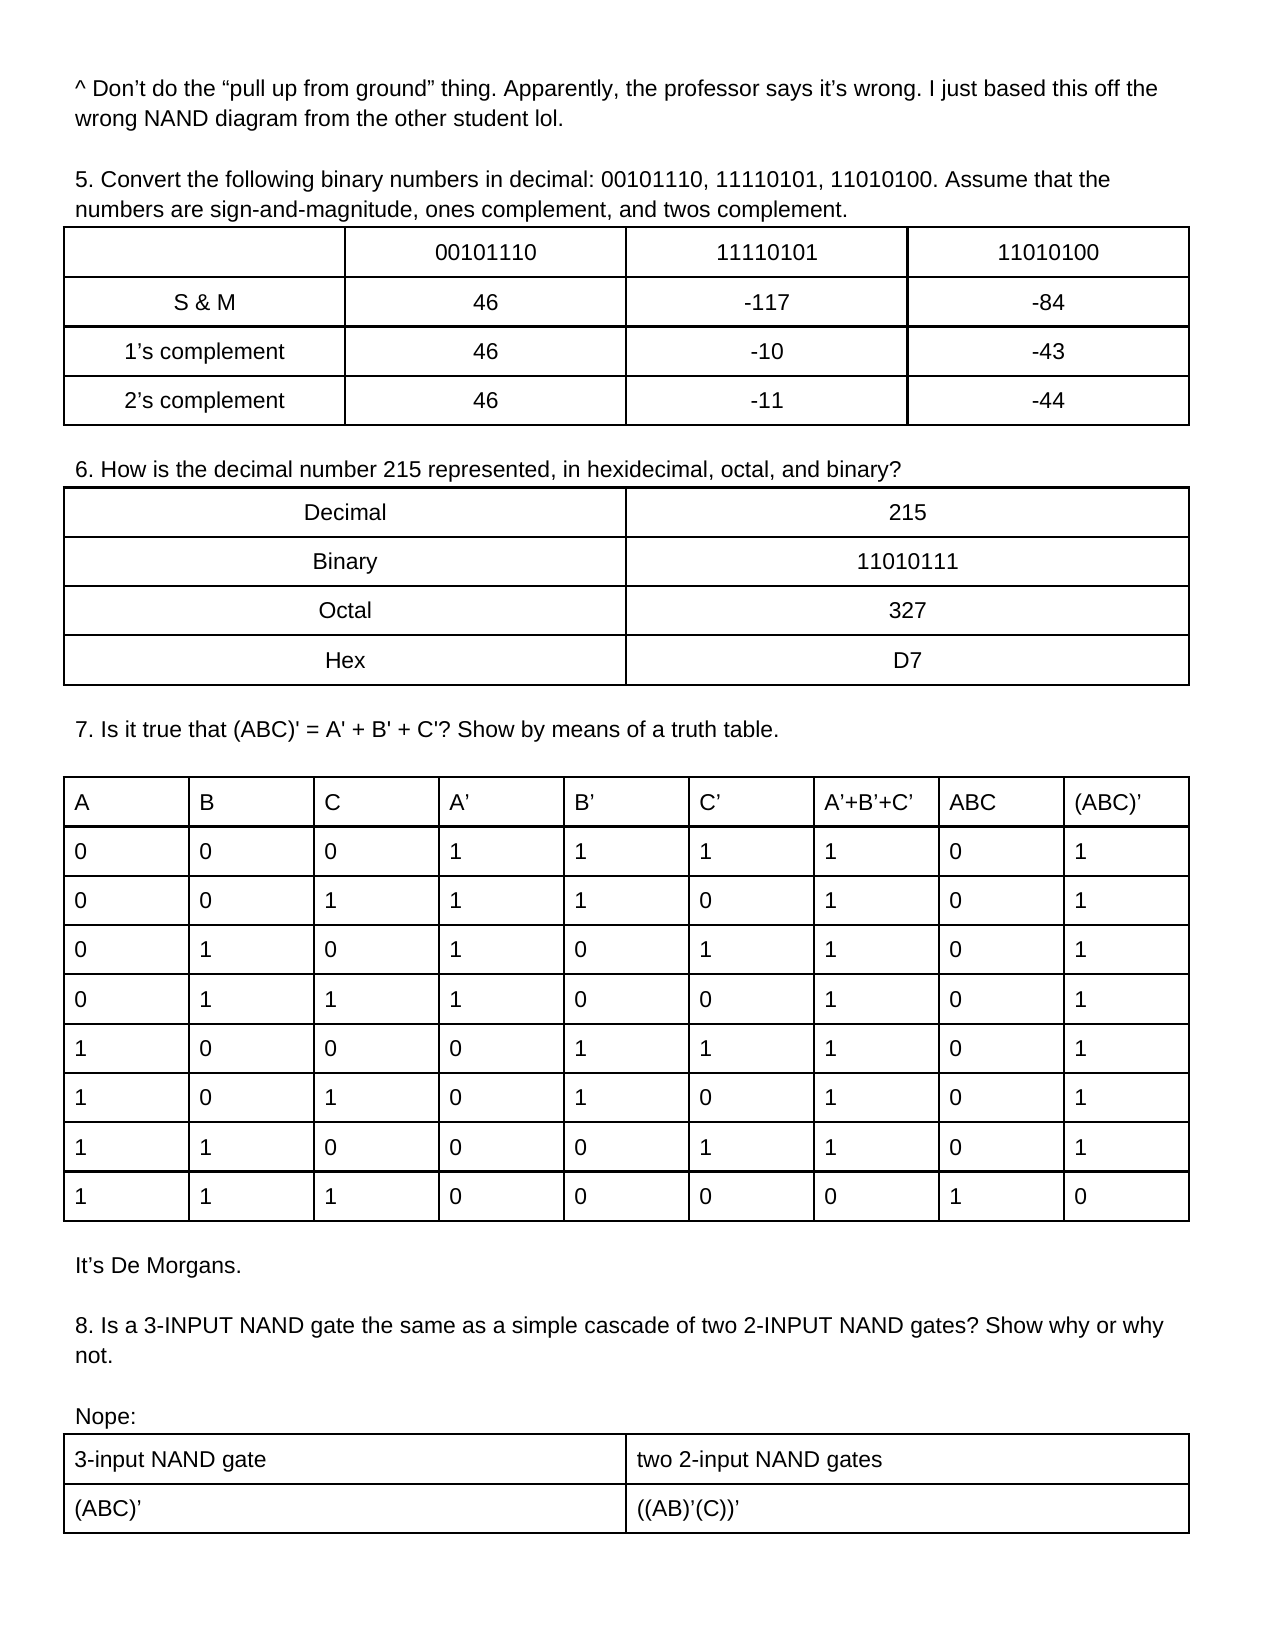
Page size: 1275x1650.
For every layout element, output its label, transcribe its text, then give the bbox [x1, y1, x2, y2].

table_cell -10 [627, 328, 906, 374]
table_cell 1 [315, 975, 438, 1022]
table_cell 0 [65, 926, 188, 973]
table_cell 1 [440, 975, 563, 1022]
table_cell 1 [815, 975, 938, 1022]
table_cell 1 [440, 828, 563, 875]
table_header 215 [627, 489, 1188, 536]
table_cell 0 [65, 828, 188, 875]
table_cell -11 [627, 377, 906, 424]
table_header 11110101 [627, 228, 906, 276]
table_header A [65, 778, 188, 825]
table_cell 1 [440, 877, 563, 924]
table_cell 1 [815, 1025, 938, 1072]
table_cell D7 [627, 636, 1188, 683]
table_header C’ [690, 778, 813, 825]
table_cell 46 [346, 377, 625, 424]
table_header A’+B’+C’ [815, 778, 938, 825]
table_cell 1 [1065, 828, 1188, 875]
table_header B’ [565, 778, 688, 825]
table_cell 1 [65, 1123, 188, 1170]
table_cell 0 [690, 1074, 813, 1121]
table_cell 1 [1065, 1074, 1188, 1121]
table_cell 1 [815, 877, 938, 924]
table_cell 0 [565, 975, 688, 1022]
table_cell 1 [565, 877, 688, 924]
table_cell -117 [627, 278, 906, 325]
table_header 3-input NAND gate [65, 1435, 625, 1482]
table_cell 46 [346, 328, 625, 374]
table_cell 46 [346, 278, 625, 325]
table_cell 0 [190, 1025, 313, 1072]
table_cell 1 [1065, 877, 1188, 924]
table_cell 0 [440, 1025, 563, 1072]
table_cell Hex [65, 636, 625, 683]
table_cell 0 [65, 877, 188, 924]
table_cell 0 [940, 1025, 1063, 1072]
table_cell 1 [190, 1173, 313, 1219]
table_cell 0 [440, 1173, 563, 1219]
table_cell 1 [690, 1123, 813, 1170]
table_cell 1 [1065, 1123, 1188, 1170]
table_cell 0 [315, 1025, 438, 1072]
table_cell 1 [690, 926, 813, 973]
table_cell 1 [690, 828, 813, 875]
table_header [65, 228, 344, 276]
table_cell 0 [65, 975, 188, 1022]
table_cell 0 [315, 926, 438, 973]
table_cell 0 [940, 1123, 1063, 1170]
table_cell 0 [940, 877, 1063, 924]
table_cell 1’s complement [65, 328, 344, 374]
table_cell 1 [815, 1074, 938, 1121]
table_cell 0 [565, 926, 688, 973]
table_cell 1 [65, 1074, 188, 1121]
table_cell 11010111 [627, 538, 1188, 585]
table_header two 2-input NAND gates [627, 1435, 1188, 1482]
text It’s De Morgans. [75, 1252, 1200, 1278]
table_cell (ABC)’ [65, 1485, 625, 1532]
table_cell 2’s complement [65, 377, 344, 424]
table_cell 1 [440, 926, 563, 973]
table_cell 1 [315, 877, 438, 924]
table_cell 0 [940, 1074, 1063, 1121]
table_cell 1 [65, 1173, 188, 1219]
table_cell 0 [815, 1173, 938, 1219]
table_cell 0 [940, 828, 1063, 875]
table_cell S & M [65, 278, 344, 325]
table_cell 1 [940, 1173, 1063, 1219]
table_cell 0 [440, 1074, 563, 1121]
table_header A’ [440, 778, 563, 825]
table_cell -44 [909, 377, 1188, 424]
table_cell 0 [690, 1173, 813, 1219]
text 8. Is a 3-INPUT NAND gate the same as a simple cascade of two 2-INPUT NAND gates? Show why or why not. [75, 1312, 1200, 1369]
table_header C [315, 778, 438, 825]
table_cell 0 [440, 1123, 563, 1170]
table_cell 0 [690, 877, 813, 924]
table_cell Binary [65, 538, 625, 585]
table_cell 0 [690, 975, 813, 1022]
text 6. How is the decimal number 215 represented, in hexidecimal, octal, and binary? [75, 456, 1200, 482]
table_cell -84 [909, 278, 1188, 325]
table_cell 1 [190, 975, 313, 1022]
table_cell ((AB)’(C))’ [627, 1485, 1188, 1532]
table_cell 1 [565, 828, 688, 875]
table_cell 0 [940, 975, 1063, 1022]
text ^ Don’t do the “pull up from ground” thing. Apparently, the professor says it’s wrong. I just based this off the wrong NAND diagram from the other student lol. [75, 75, 1200, 132]
table_cell 0 [190, 828, 313, 875]
table_cell Octal [65, 587, 625, 634]
table_cell 0 [190, 877, 313, 924]
table_cell 1 [190, 1123, 313, 1170]
text 5. Convert the following binary numbers in decimal: 00101110, 11110101, 11010100. Assume that the numbers are sign-and-magnitude, ones complement, and twos complement. [75, 166, 1200, 222]
table_header ABC [940, 778, 1063, 825]
table_cell 1 [1065, 975, 1188, 1022]
table_cell 1 [65, 1025, 188, 1072]
table_cell 1 [565, 1025, 688, 1072]
table_header B [190, 778, 313, 825]
table_cell 327 [627, 587, 1188, 634]
table_cell -43 [909, 328, 1188, 374]
table_cell 1 [815, 1123, 938, 1170]
table_cell 0 [565, 1123, 688, 1170]
table_cell 0 [315, 828, 438, 875]
table_cell 0 [190, 1074, 313, 1121]
text 7. Is it true that (ABC)' = A' + B' + C'? Show by means of a truth table. [75, 716, 1200, 742]
table_cell 1 [815, 828, 938, 875]
table_cell 0 [1065, 1173, 1188, 1219]
table_cell 0 [565, 1173, 688, 1219]
table_cell 1 [690, 1025, 813, 1072]
table_cell 1 [1065, 926, 1188, 973]
table_cell 0 [940, 926, 1063, 973]
table_header Decimal [65, 489, 625, 536]
table_cell 1 [565, 1074, 688, 1121]
table_cell 0 [315, 1123, 438, 1170]
table_header 00101110 [346, 228, 625, 276]
text Nope: [75, 1403, 1200, 1429]
table_cell 1 [315, 1173, 438, 1219]
table_header (ABC)’ [1065, 778, 1188, 825]
table_cell 1 [315, 1074, 438, 1121]
table_cell 1 [1065, 1025, 1188, 1072]
table_header 11010100 [909, 228, 1188, 276]
table_cell 1 [815, 926, 938, 973]
table_cell 1 [190, 926, 313, 973]
